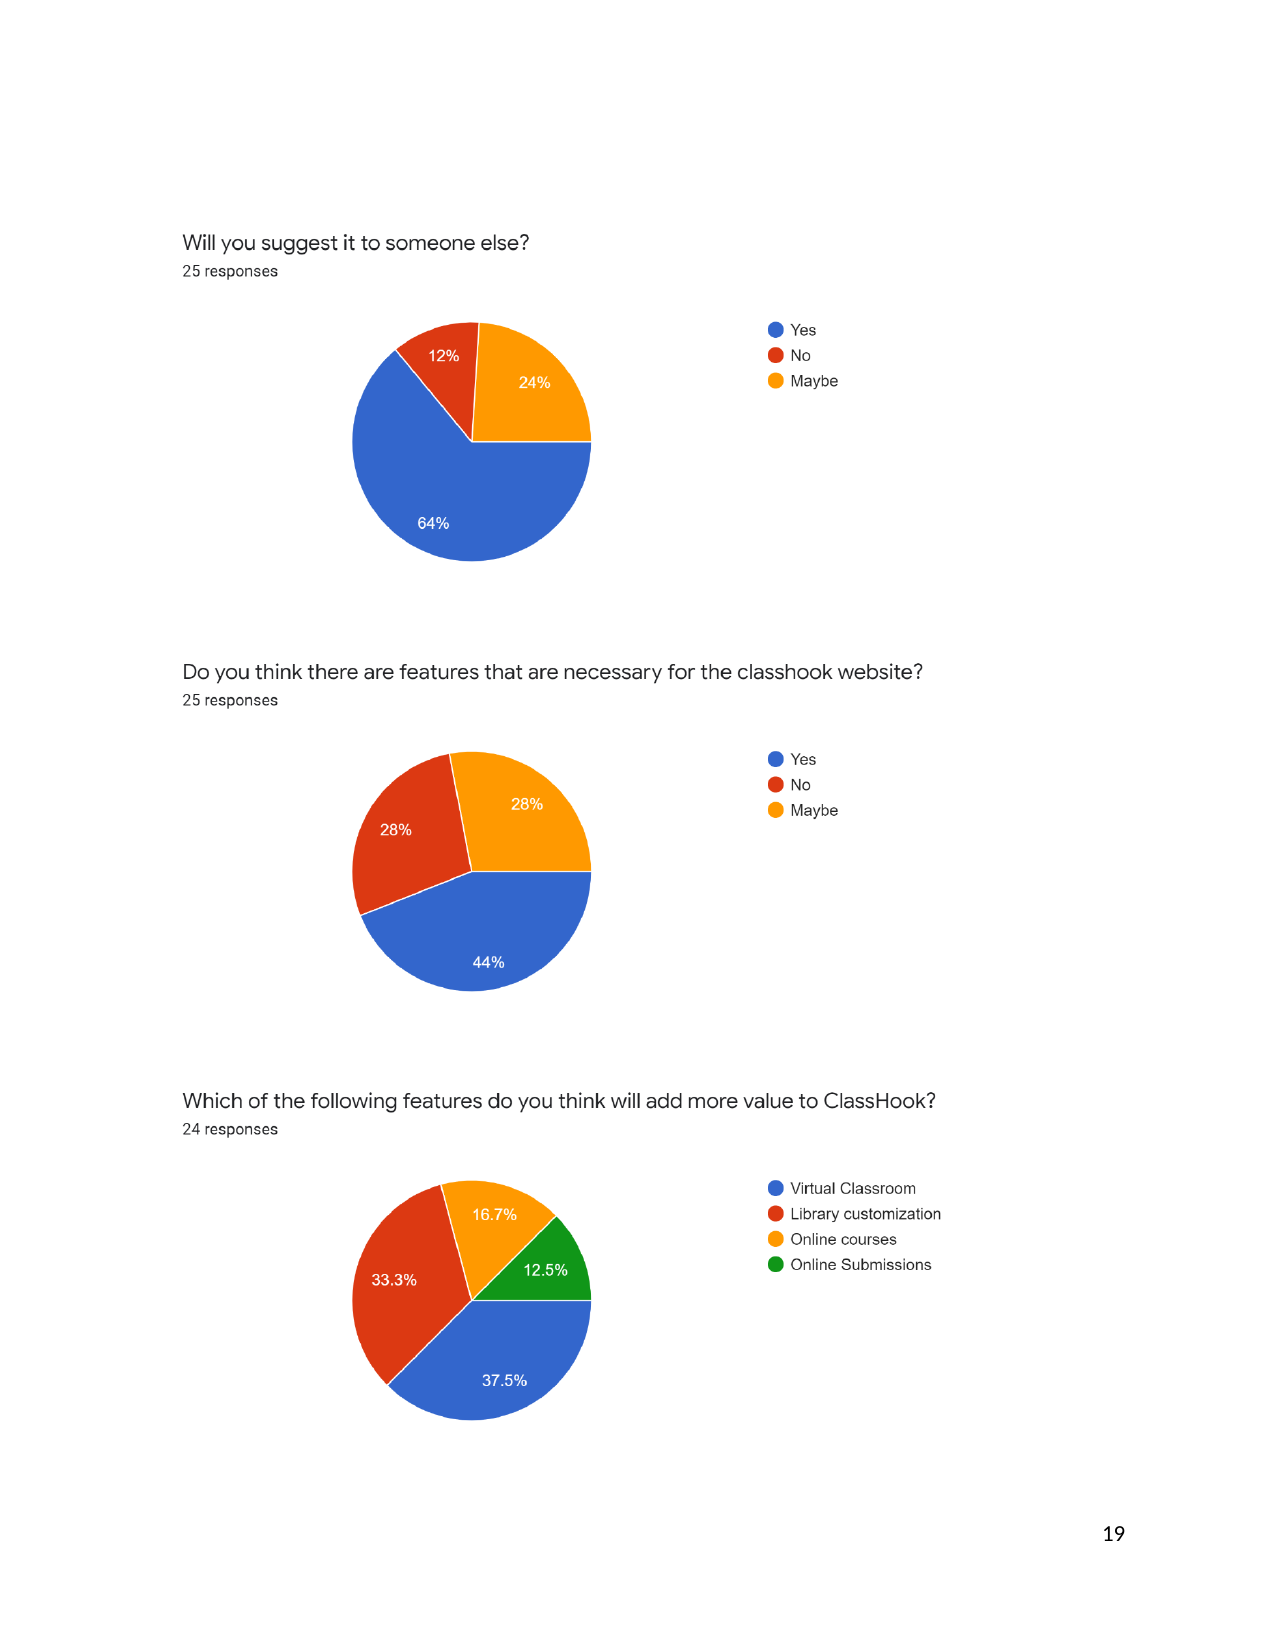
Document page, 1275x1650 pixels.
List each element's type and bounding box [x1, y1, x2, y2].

picture [150, 1055, 1125, 1466]
picture [150, 196, 1125, 607]
picture [150, 626, 1125, 1037]
